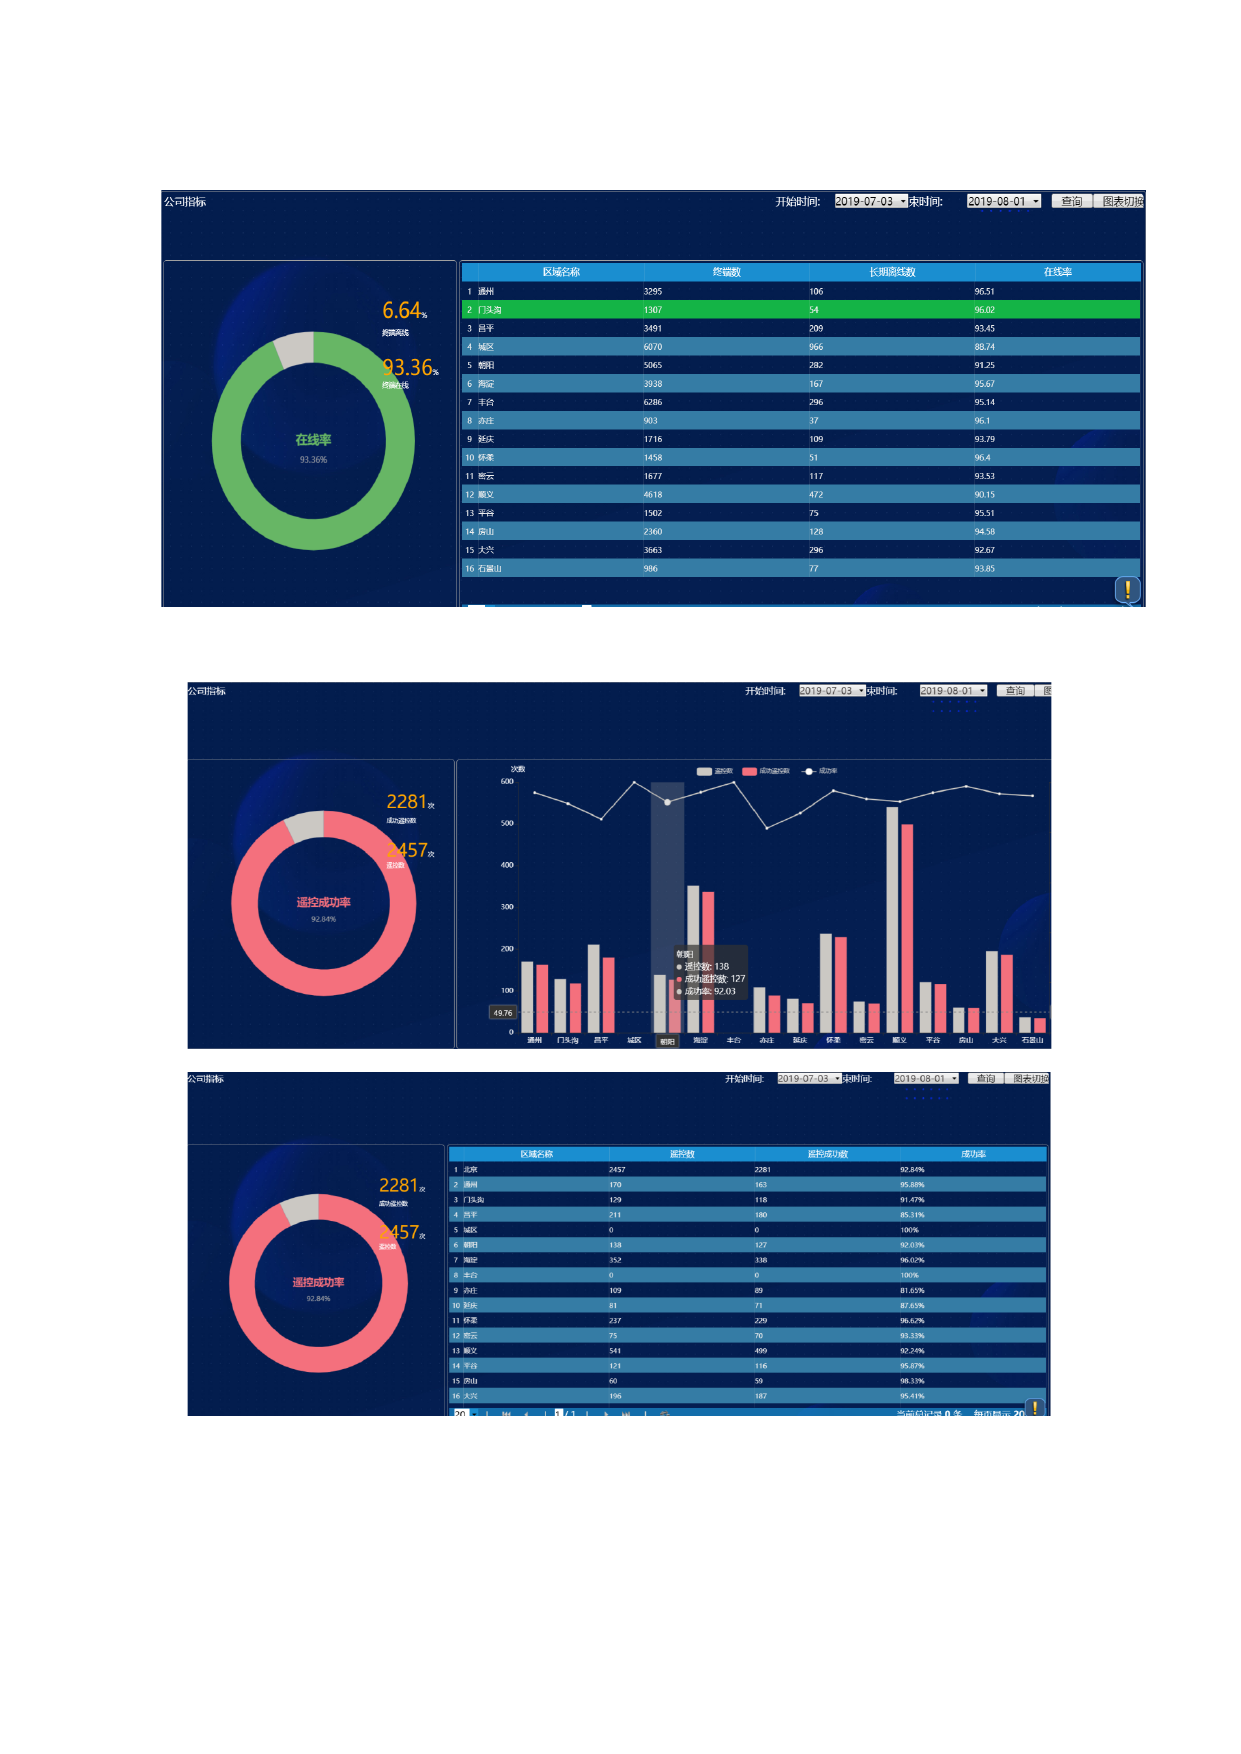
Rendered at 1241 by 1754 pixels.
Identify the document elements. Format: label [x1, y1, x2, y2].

picture [187, 1072, 1051, 1416]
picture [161, 190, 1146, 607]
picture [187, 682, 1052, 1049]
